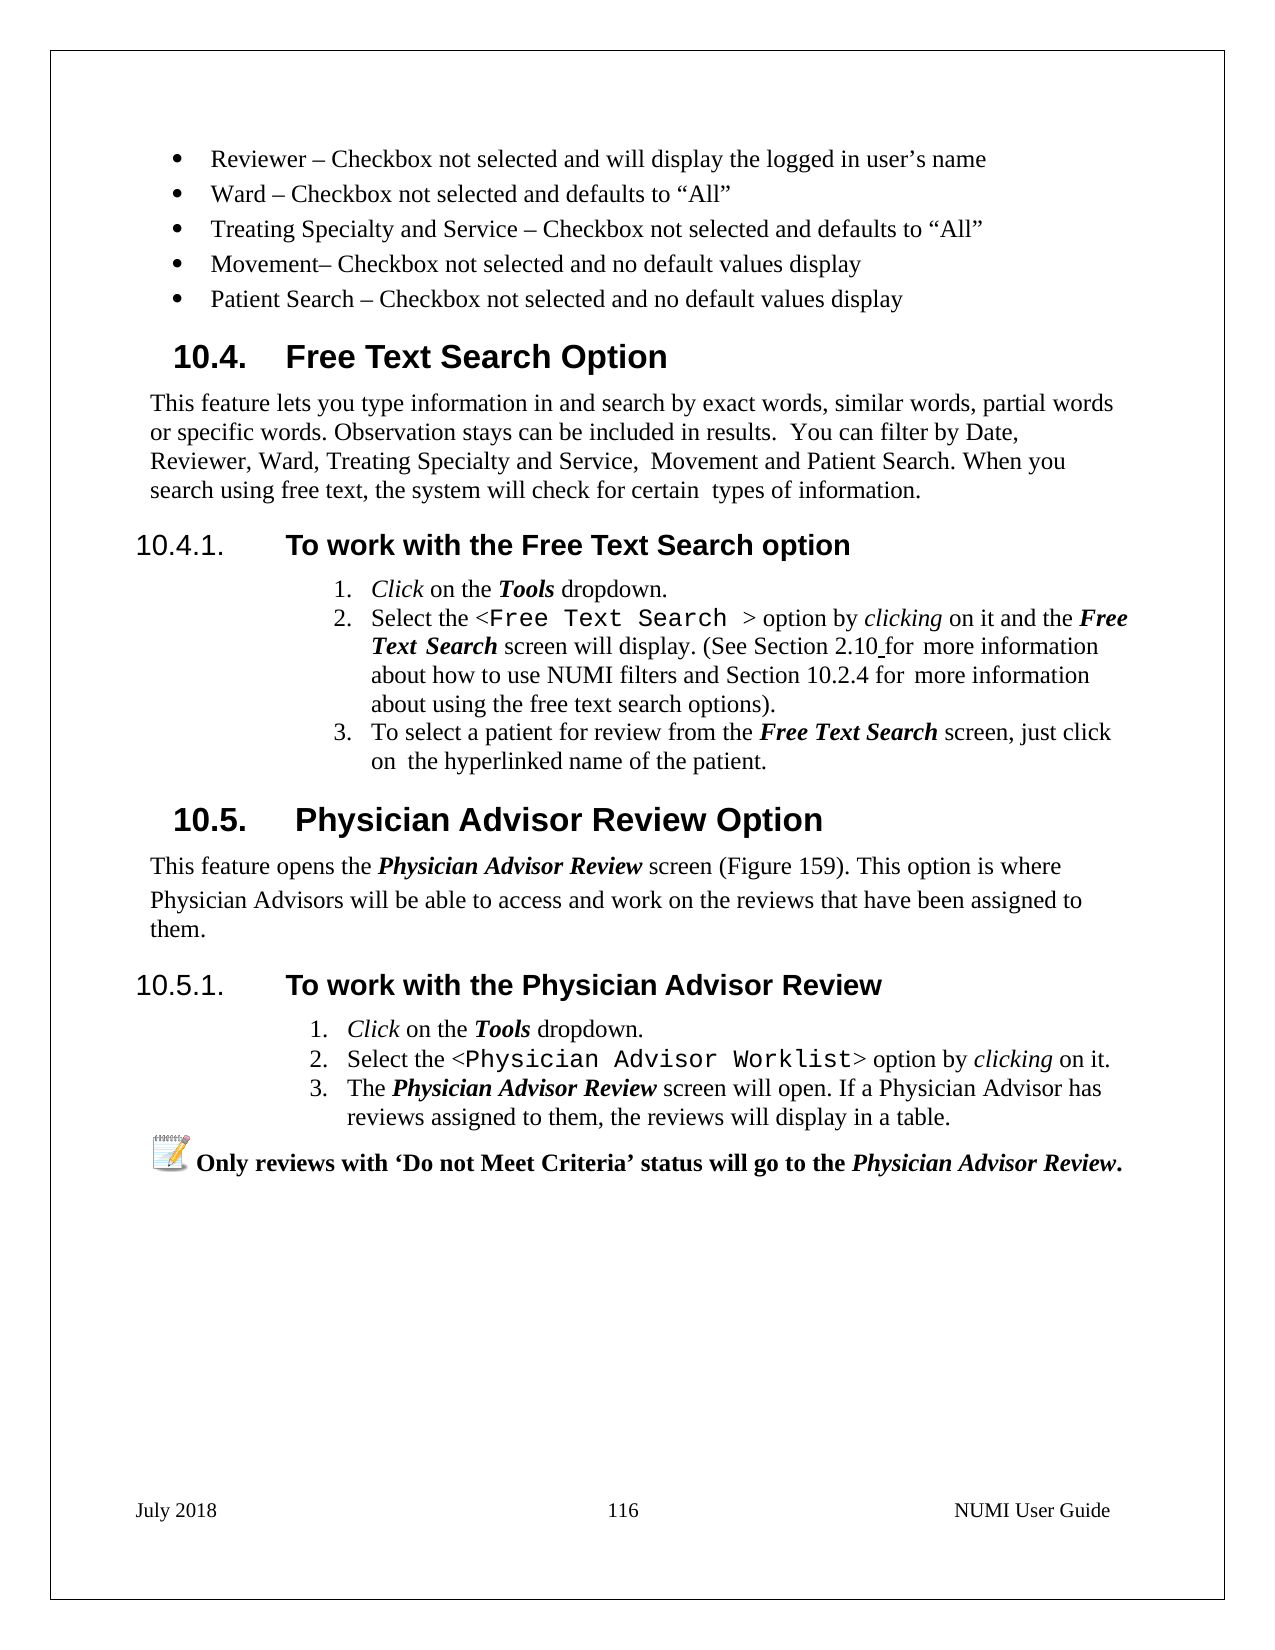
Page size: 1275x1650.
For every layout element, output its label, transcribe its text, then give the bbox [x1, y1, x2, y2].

picture [150, 1130, 191, 1172]
text This feature lets you type information in and search by exact words, similar words, partial words or specific words. Observation stays can be included in results. You can filter by Date, Reviewer, Ward, Treating Specialty and Service, Movement and Patient Search. When you search using free text, the system will check for certain types of information. [150, 388, 1124, 503]
list Ward – Checkbox not selected and defaults to “All” [173, 179, 1139, 207]
list Reviewer – Checkbox not selected and will display the logged in user’s name [173, 144, 1139, 172]
list Click on the Tools dropdown. [333, 574, 1139, 603]
subtitle Physician Advisor Review Option [173, 800, 1139, 838]
list Movement– Checkbox not selected and no default values display [173, 249, 1139, 277]
list To select a patient for review from the Free Text Search screen, just click on the hyperlinked name of the patient. [333, 718, 1139, 775]
list Click on the Tools dropdown. [309, 1014, 1139, 1043]
list Select the <Physician Advisor Worklist> option by clicking on it. [309, 1044, 1139, 1073]
list Patient Search – Checkbox not selected and no default values display [173, 284, 1139, 312]
text Only reviews with ‘Do not Meet Criteria’ status will go to the Physician Advisor Review. [150, 1131, 1139, 1177]
list Treating Specialty and Service – Checkbox not selected and defaults to “All” [173, 214, 1139, 242]
subtitle To work with the Free Text Search option [135, 528, 1139, 562]
text This feature opens the Physician Advisor Review screen (Figure 159). This option is where [150, 851, 1139, 880]
list The Physician Advisor Review screen will open. If a Physician Advisor has reviews assigned to them, the reviews will display in a table. [309, 1073, 1104, 1131]
list Select the <Free Text Search > option by clicking on it and the Free Text Search screen will display. (See Section 2.10 for more information about how to use NUMI filters and Section 10.2.4 for more information about using the free text search options). [333, 603, 1139, 718]
subtitle Free Text Search Option [173, 337, 1139, 376]
text Physician Advisors will be able to access and work on the reviews that have been assigned to them. [150, 886, 1121, 943]
subtitle To work with the Physician Advisor Review [135, 968, 1139, 1002]
